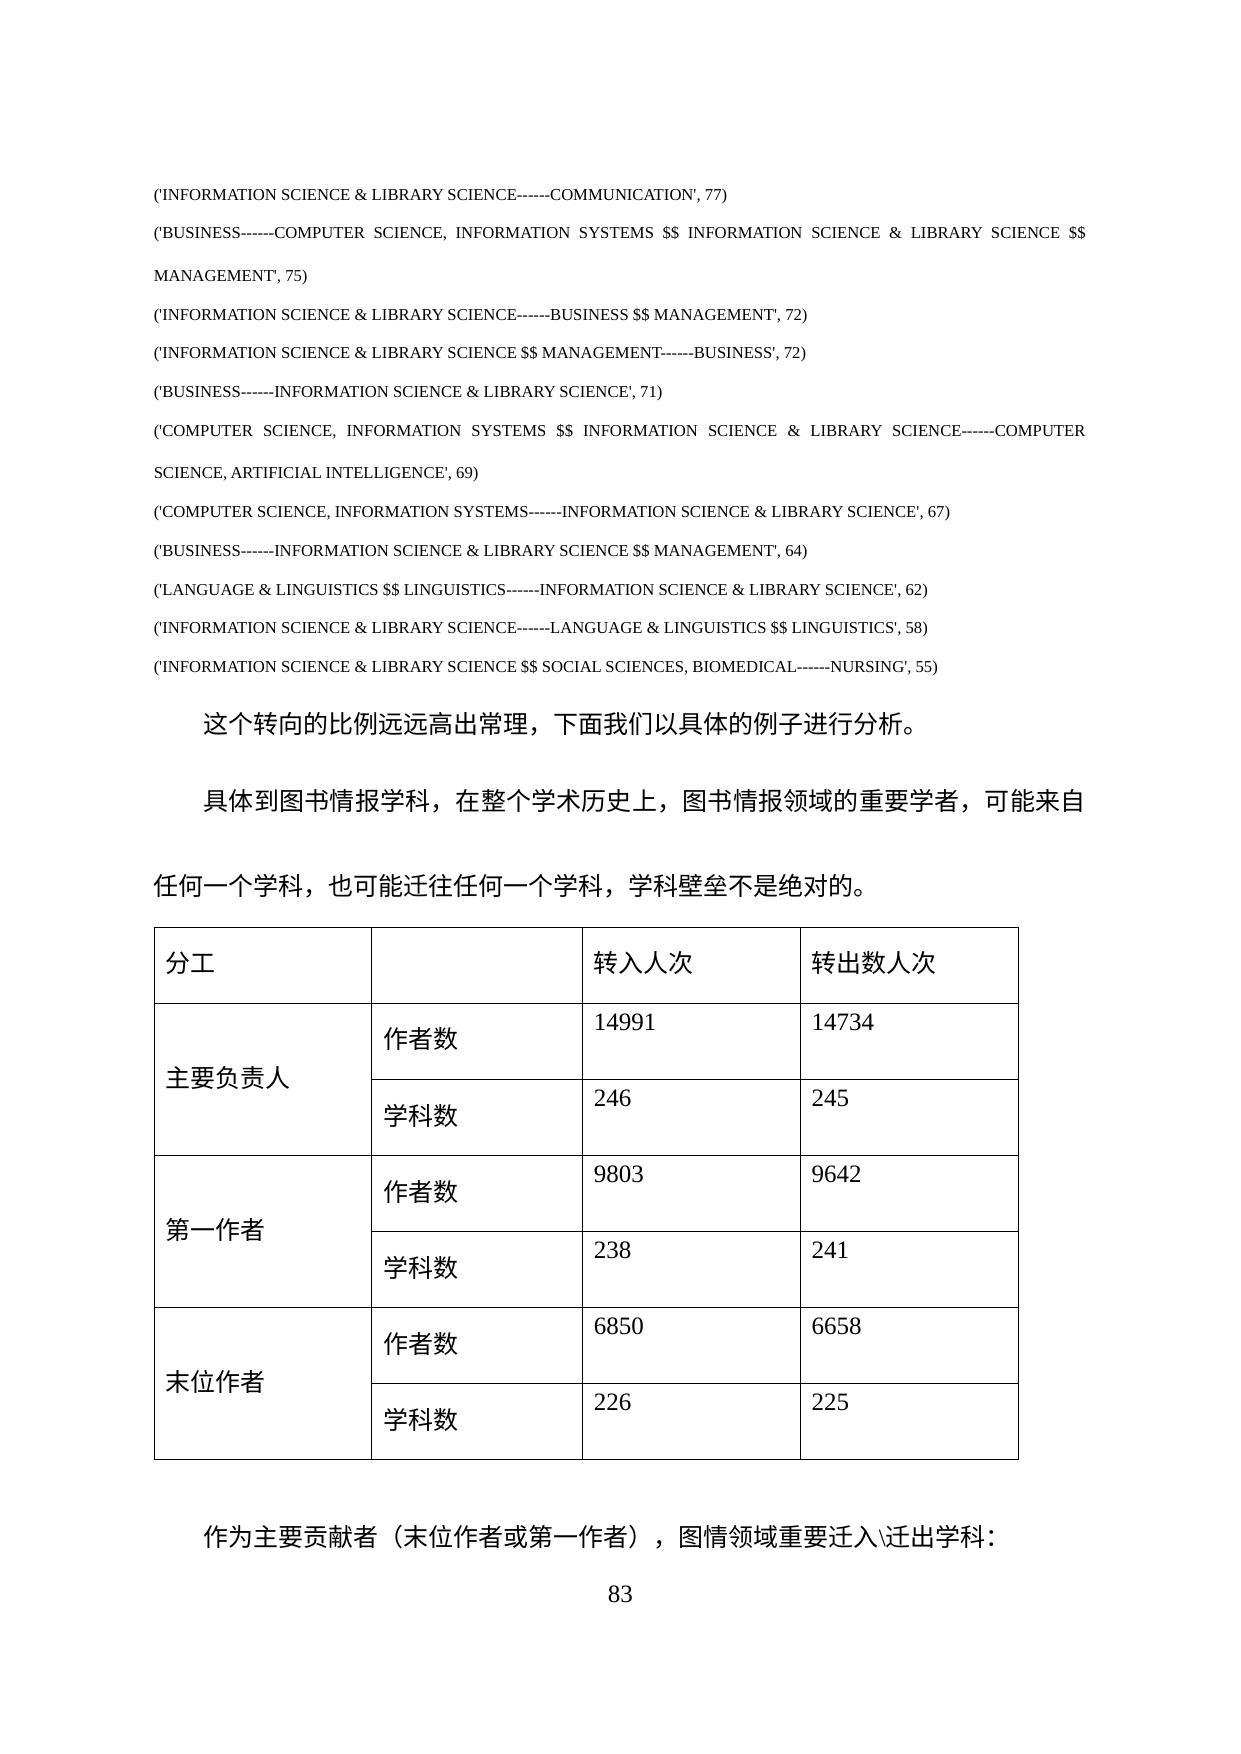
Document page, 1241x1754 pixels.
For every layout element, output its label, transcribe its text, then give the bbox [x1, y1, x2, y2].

text 这个转向的比例远远高出常理，下面我们以具体的例子进行分析。 [153, 688, 1087, 756]
text ('COMPUTER SCIENCE, INFORMATION SYSTEMS $$ INFORMATION SCIENCE & LIBRARY SCIENCE------COMPUTER SCIENCE, ARTIFICIAL INTELLIGENCE', 69) [153, 413, 1087, 490]
text ('COMPUTER SCIENCE, INFORMATION SYSTEMS------INFORMATION SCIENCE & LIBRARY SCIENCE', 67) [153, 494, 1087, 528]
text ('INFORMATION SCIENCE & LIBRARY SCIENCE $$ MANAGEMENT------BUSINESS', 72) [153, 336, 1087, 370]
table_cell 6658 [801, 1308, 1018, 1383]
table_header 转出数人次 [801, 928, 1018, 1003]
table_cell 作者数 [372, 1004, 582, 1079]
table_cell 作者数 [372, 1156, 582, 1231]
table_cell 学科数 [372, 1080, 582, 1155]
table_cell 学科数 [372, 1384, 582, 1459]
table_cell 9642 [801, 1156, 1018, 1231]
table_cell 246 [583, 1080, 800, 1155]
table_cell 学科数 [372, 1232, 582, 1307]
table_cell 末位作者 [155, 1308, 371, 1459]
text ('INFORMATION SCIENCE & LIBRARY SCIENCE------BUSINESS $$ MANAGEMENT', 72) [153, 297, 1087, 331]
text ('BUSINESS------INFORMATION SCIENCE & LIBRARY SCIENCE', 71) [153, 374, 1087, 408]
table_cell 作者数 [372, 1308, 582, 1383]
text ('BUSINESS------COMPUTER SCIENCE, INFORMATION SYSTEMS $$ INFORMATION SCIENCE & LIBRARY SCIENCE $$ MANAGEMENT', 75) [153, 216, 1087, 292]
text ('INFORMATION SCIENCE & LIBRARY SCIENCE------LANGUAGE & LINGUISTICS $$ LINGUISTICS', 58) [153, 611, 1087, 645]
text ('INFORMATION SCIENCE & LIBRARY SCIENCE $$ SOCIAL SCIENCES, BIOMEDICAL------NURSING', 55) [153, 649, 1087, 683]
table_header 转入人次 [583, 928, 800, 1003]
table_header [372, 928, 582, 1003]
table_cell 6850 [583, 1308, 800, 1383]
table_cell 14734 [801, 1004, 1018, 1079]
text ('BUSINESS------INFORMATION SCIENCE & LIBRARY SCIENCE $$ MANAGEMENT', 64) [153, 533, 1087, 567]
table_cell 245 [801, 1080, 1018, 1155]
table_cell 238 [583, 1232, 800, 1307]
table_cell 主要负责人 [155, 1004, 371, 1155]
table_cell 14991 [583, 1004, 800, 1079]
table_header 分工 [155, 928, 371, 1003]
text 作为主要贡献者（末位作者或第一作者），图情领域重要迁入\迁出学科： [153, 1502, 1087, 1569]
table_cell 9803 [583, 1156, 800, 1231]
text ('INFORMATION SCIENCE & LIBRARY SCIENCE------COMMUNICATION', 77) [153, 177, 1087, 211]
table_cell 241 [801, 1232, 1018, 1307]
table_cell 第一作者 [155, 1156, 371, 1307]
table_cell 225 [801, 1384, 1018, 1459]
text ('LANGUAGE & LINGUISTICS $$ LINGUISTICS------INFORMATION SCIENCE & LIBRARY SCIENCE', 62) [153, 572, 1087, 606]
table_cell 226 [583, 1384, 800, 1459]
text 具体到图书情报学科，在整个学术历史上，图书情报领域的重要学者，可能来自任何一个学科，也可能迁往任何一个学科，学科壁垒不是绝对的。 [153, 765, 1087, 918]
